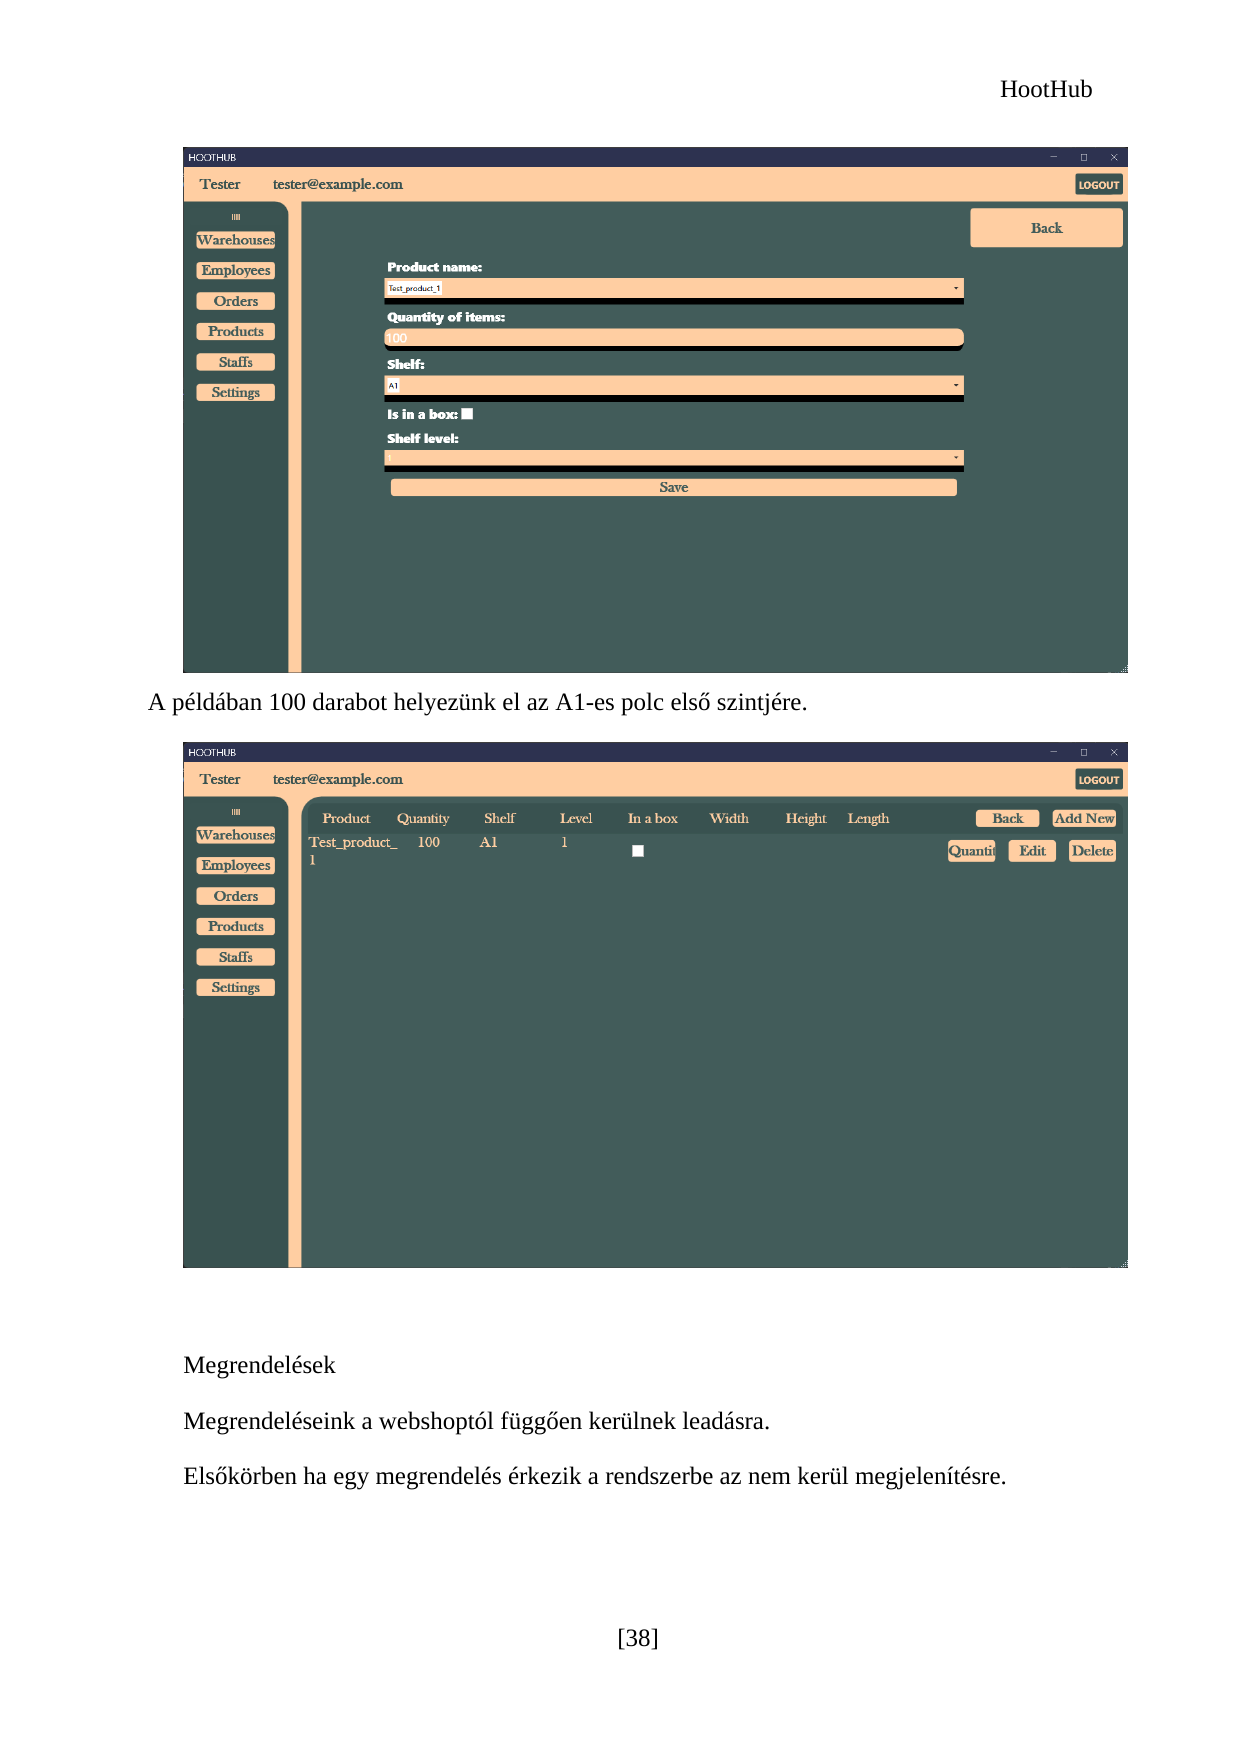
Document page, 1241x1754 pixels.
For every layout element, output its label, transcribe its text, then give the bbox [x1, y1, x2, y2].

text Elsőkörben ha egy megrendelés érkezik a rendszerbe az nem kerül megjelenítésre. [148, 1461, 1093, 1490]
picture [183, 147, 1128, 673]
picture [183, 742, 1128, 1268]
text Megrendelések [148, 1350, 1093, 1379]
text Megrendeléseink a webshoptól függően kerülnek leadásra. [148, 1406, 1093, 1434]
